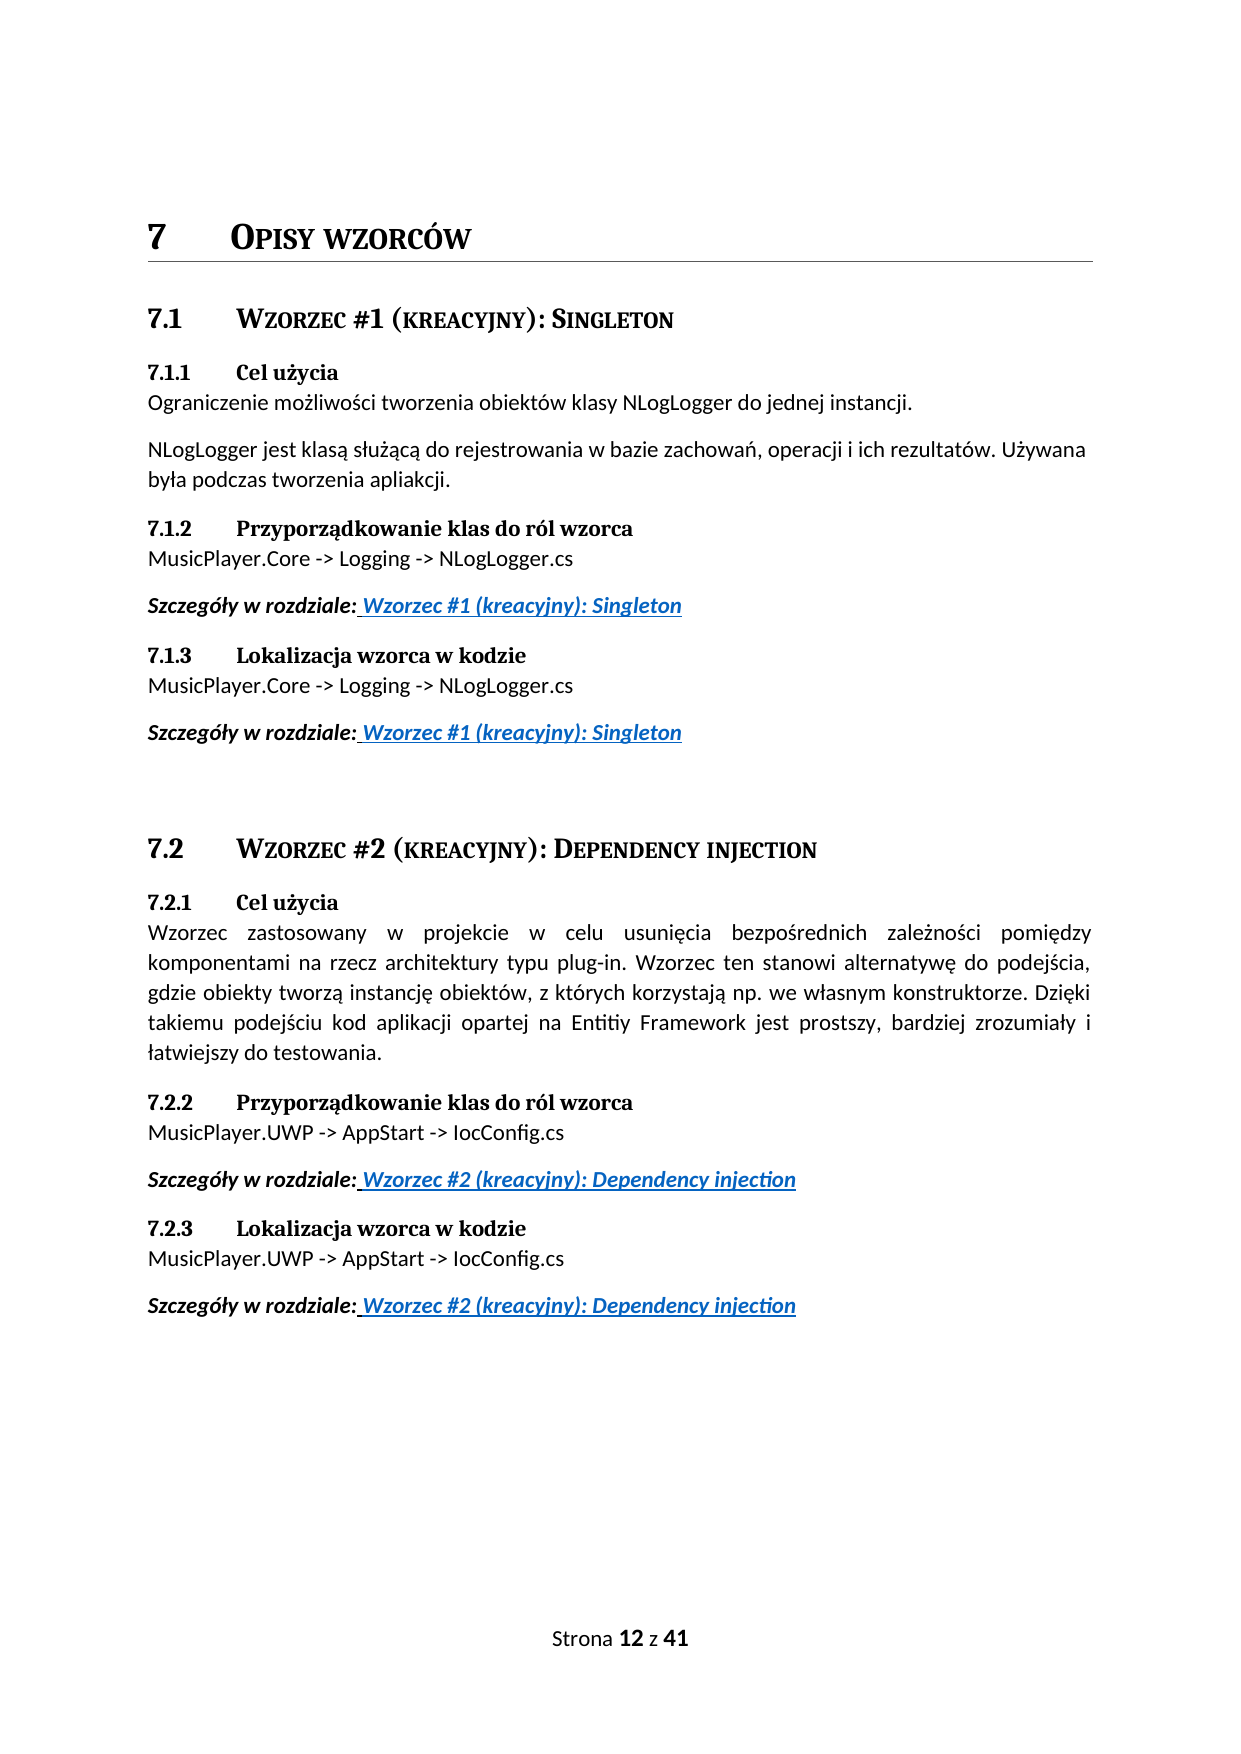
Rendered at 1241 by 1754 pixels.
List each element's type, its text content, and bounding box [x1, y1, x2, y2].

subtitle Lokalizacja wzorca w kodzie [148, 1216, 1093, 1242]
subtitle Przyporządkowanie klas do ról wzorca [148, 1089, 1093, 1116]
text Wzorzec zastosowany w projekcie w celu usunięcia bezpośrednich zależności pomiędzy komponentami na rzecz architektury typu plug-in. Wzorzec ten stanowi alternatywę do podejścia, gdzie obiekty tworzą instancję obiektów, z których korzystają np. we własnym konstruktorze. Dzięki takiemu podejściu kod aplikacji opartej na Entitiy Framework jest prostszy, bardziej zrozumiały i łatwiejszy do testowania. [148, 918, 1093, 1067]
text Szczegóły w rozdziale: Wzorzec #2 (kreacyjny): Dependency injection [148, 1165, 1093, 1193]
subtitle Wzorzec #1 (kreacyjny): Singleton [148, 302, 1093, 336]
text MusicPlayer.UWP -> AppStart -> IocConfig.cs [148, 1244, 1093, 1272]
subtitle Cel użycia [148, 889, 1093, 916]
subtitle Przyporządkowanie klas do ról wzorca [148, 516, 1093, 542]
text Ograniczenie możliwości tworzenia obiektów klasy NLogLogger do jednej instancji. [148, 388, 1093, 416]
text MusicPlayer.Core -> Logging -> NLogLogger.cs [148, 544, 1093, 572]
subtitle Cel użycia [148, 359, 1093, 386]
text MusicPlayer.Core -> Logging -> NLogLogger.cs [148, 671, 1093, 699]
text MusicPlayer.UWP -> AppStart -> IocConfig.cs [148, 1118, 1093, 1146]
text Szczegóły w rozdziale: Wzorzec #1 (kreacyjny): Singleton [148, 591, 1093, 619]
text NLogLogger jest klasą służącą do rejestrowania w bazie zachowań, operacji i ich rezultatów. Używana była podczas tworzenia apliakcji. [148, 435, 1093, 493]
subtitle Lokalizacja wzorca w kodzie [148, 642, 1093, 669]
text Szczegóły w rozdziale: Wzorzec #1 (kreacyjny): Singleton [148, 718, 1093, 746]
text Szczegóły w rozdziale: Wzorzec #2 (kreacyjny): Dependency injection [148, 1291, 1093, 1319]
subtitle Wzorzec #2 (kreacyjny): Dependency injection [148, 832, 1093, 866]
subtitle Opisy wzorców [148, 215, 1093, 261]
